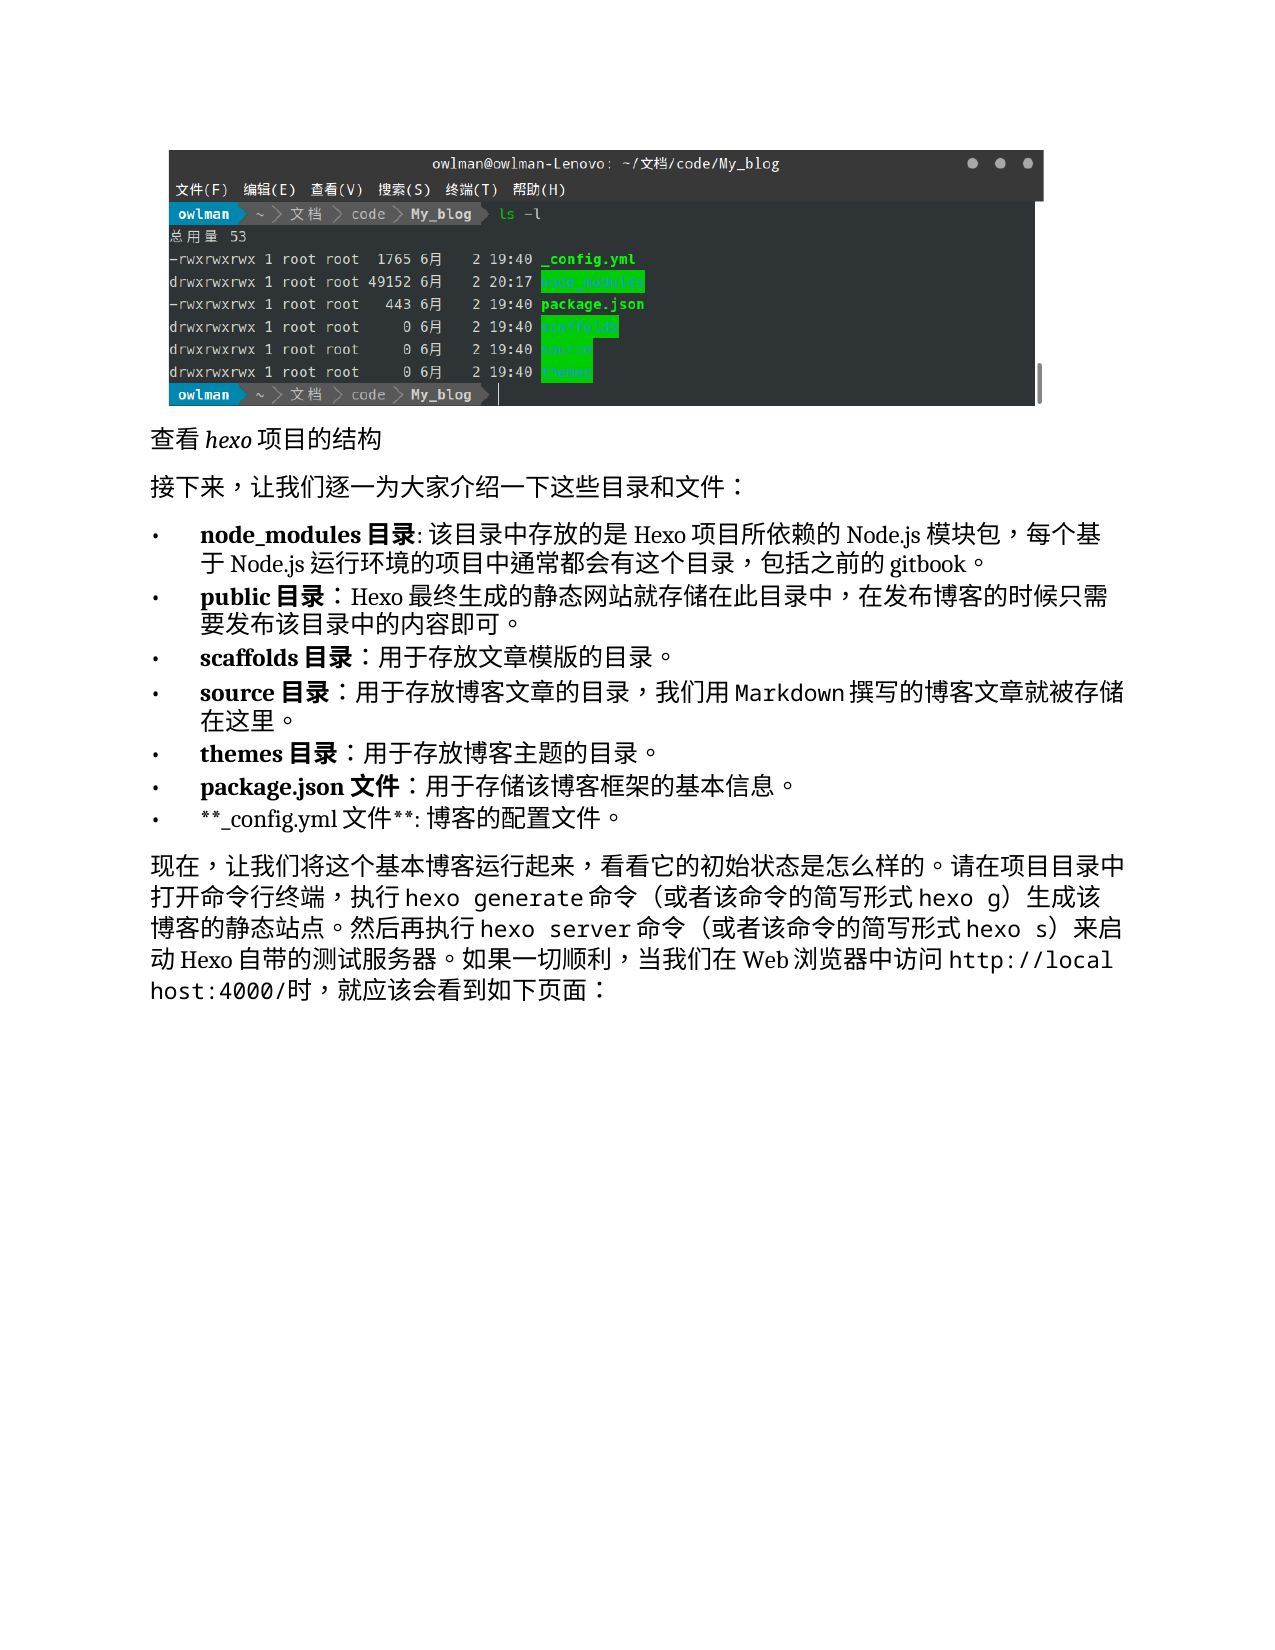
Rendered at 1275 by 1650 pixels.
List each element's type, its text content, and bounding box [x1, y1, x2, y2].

picture [206, 212, 215, 218]
list **_config.yml文件**: 博客的配置文件。 [150, 805, 1125, 834]
text 现在，让我们将这个基本博客运行起来，看看它的初始状态是怎么样的。请在项目目录中打开命令行终端，执行hexo generate命令（或者该命令的简写形式hexo g）生成该博客的静态站点。然后再执行hexo server命令（或者该命令的简写形式hexo s）来启动Hexo自带的测试服务器。如果一切顺利，当我们在Web浏览器中访问http://localhost:4000/时，就应该会看到如下页面： [150, 853, 1125, 1006]
text 查看hexo项目的结构 [150, 426, 1125, 455]
text 接下来，让我们逐一为大家介绍一下这些目录和文件： [150, 474, 1125, 503]
list scaffolds目录：用于存放文章模版的目录。 [150, 644, 1125, 673]
list source目录：用于存放博客文章的目录，我们用Markdown撰写的博客文章就被存储在这里。 [150, 676, 1125, 736]
picture [168, 150, 1044, 406]
list package.json文件：用于存储该博客框架的基本信息。 [150, 773, 1125, 801]
picture [185, 394, 194, 399]
list public目录：Hexo最终生成的静态网站就存储在此目录中，在发布博客的时候只需要发布该目录中的内容即可。 [150, 583, 1125, 640]
list themes目录：用于存放博客主题的目录。 [150, 740, 1125, 769]
list node_modules目录: 该目录中存放的是Hexo项目所依赖的Node.js模块包，每个基于Node.js运行环境的项目中通常都会有这个目录，包括之前的gitbook。 [150, 521, 1125, 579]
picture [206, 393, 216, 399]
